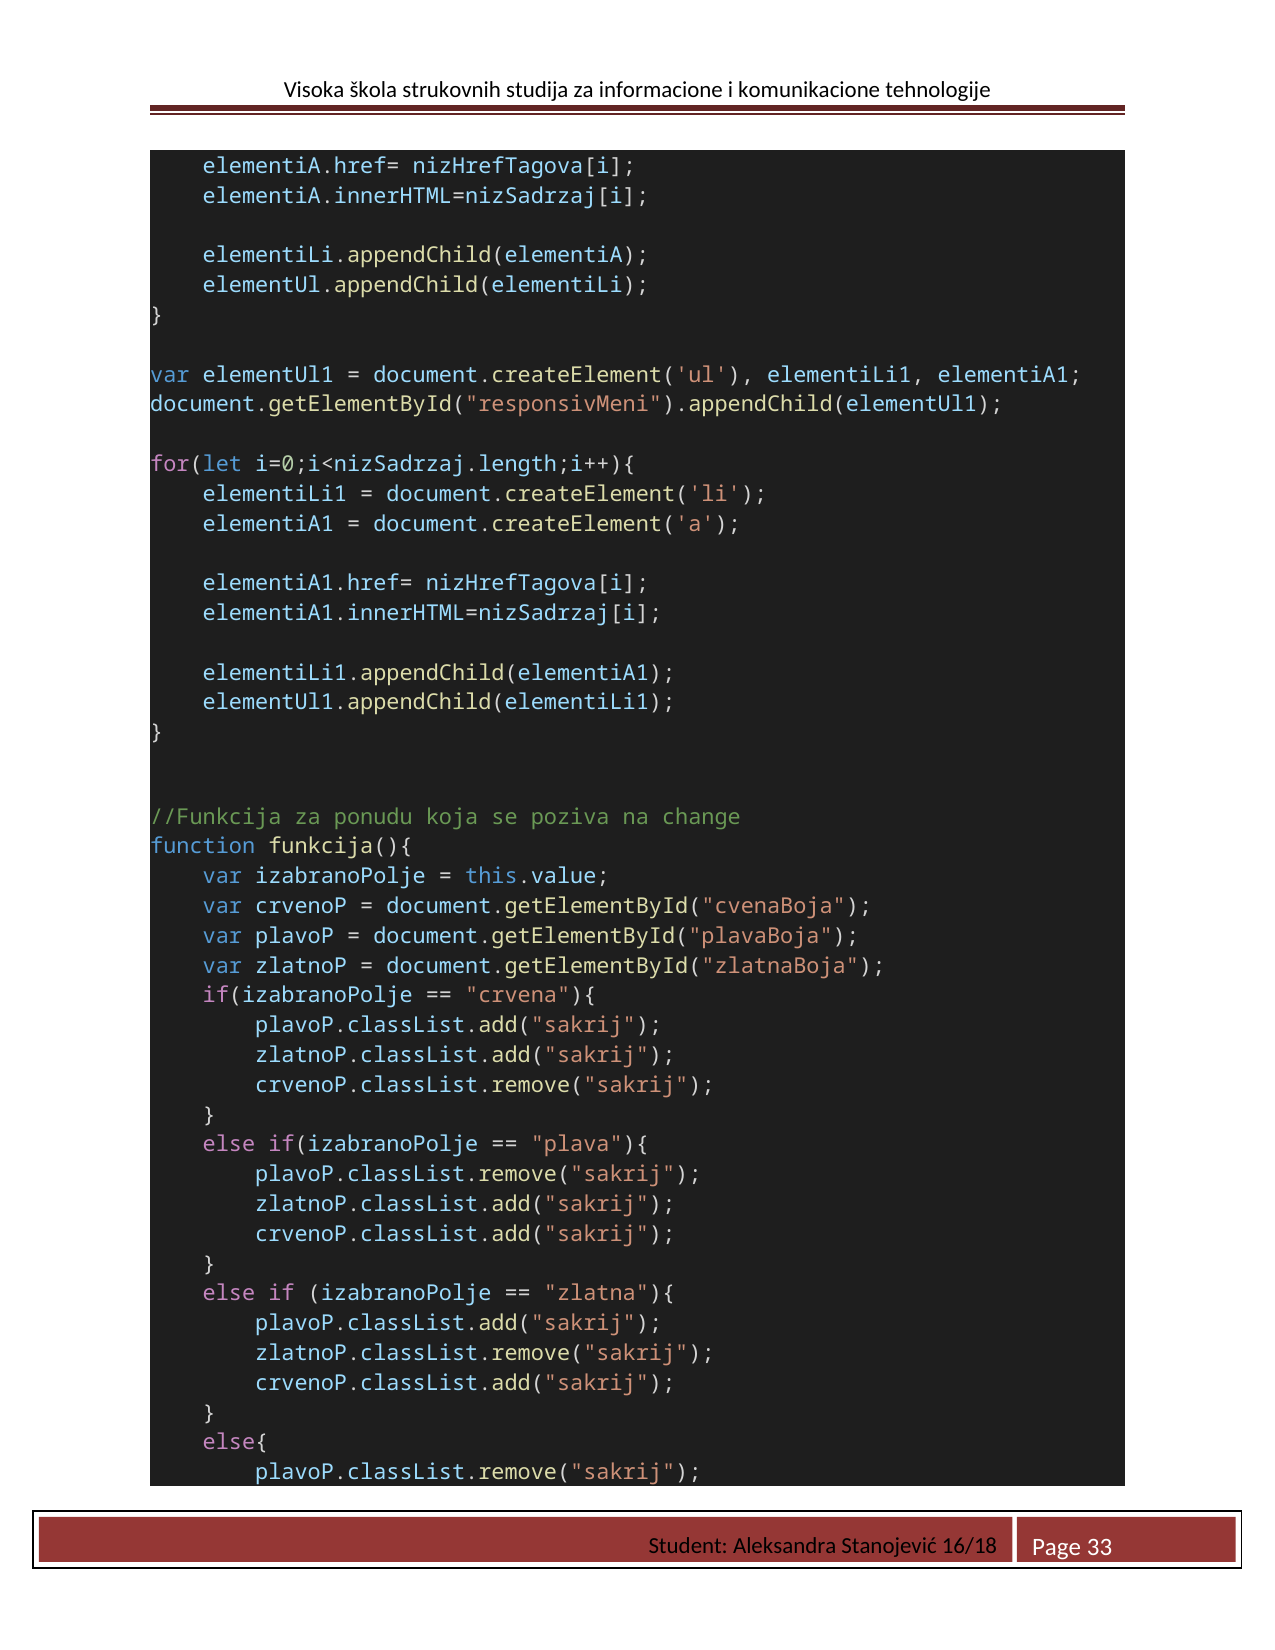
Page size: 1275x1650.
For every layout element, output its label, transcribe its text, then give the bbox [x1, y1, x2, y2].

text for(let i=0;i<nizSadrzaj.length;i++){ [150, 448, 1125, 478]
text else if (izabranoPolje == "zlatna"){ [150, 1277, 1125, 1307]
text var plavoP = document.getElementById("plavaBoja"); [150, 920, 1125, 949]
text elementiA1.innerHTML=nizSadrzaj[i]; [150, 597, 1125, 627]
text plavoP.classList.add("sakrij"); [150, 1009, 1125, 1039]
text elementUl.appendChild(elementiLi); [150, 269, 1125, 299]
text plavoP.classList.remove("sakrij"); [150, 1158, 1125, 1188]
text zlatnoP.classList.remove("sakrij"); [150, 1337, 1125, 1367]
text } [150, 1396, 1125, 1426]
text crvenoP.classList.add("sakrij"); [150, 1367, 1125, 1396]
text if(izabranoPolje == "crvena"){ [150, 979, 1125, 1009]
text var elementUl1 = document.createElement('ul'), elementiLi1, elementiA1; [150, 358, 1125, 388]
text plavoP.classList.add("sakrij"); [150, 1307, 1125, 1337]
text else{ [150, 1426, 1125, 1456]
text elementiLi.appendChild(elementiA); [150, 239, 1125, 269]
text elementiA.href= nizHrefTagova[i]; [150, 150, 1125, 180]
text crvenoP.classList.remove("sakrij"); [150, 1069, 1125, 1098]
text elementiA1.href= nizHrefTagova[i]; [150, 567, 1125, 597]
text var izabranoPolje = this.value; [150, 860, 1125, 890]
text zlatnoP.classList.add("sakrij"); [150, 1188, 1125, 1218]
text var crvenoP = document.getElementById("cvenaBoja"); [150, 890, 1125, 920]
text elementiLi1 = document.createElement('li'); [150, 478, 1125, 507]
text } [150, 1098, 1125, 1128]
text document.getElementById("responsivMeni").appendChild(elementUl1); [150, 388, 1125, 418]
text } [150, 1247, 1125, 1277]
text zlatnoP.classList.add("sakrij"); [150, 1039, 1125, 1069]
text crvenoP.classList.add("sakrij"); [150, 1218, 1125, 1247]
text //Funkcija za ponudu koja se poziva na change [150, 801, 1125, 830]
text function funkcija(){ [150, 830, 1125, 860]
text elementiA.innerHTML=nizSadrzaj[i]; [150, 180, 1125, 209]
text } [150, 299, 1125, 329]
text elementiLi1.appendChild(elementiA1); [150, 656, 1125, 686]
text else if(izabranoPolje == "plava"){ [150, 1128, 1125, 1158]
text var zlatnoP = document.getElementById("zlatnaBoja"); [150, 949, 1125, 979]
text } [150, 716, 1125, 746]
text plavoP.classList.remove("sakrij"); [150, 1456, 1125, 1486]
text elementUl1.appendChild(elementiLi1); [150, 686, 1125, 716]
text elementiA1 = document.createElement('a'); [150, 507, 1125, 537]
